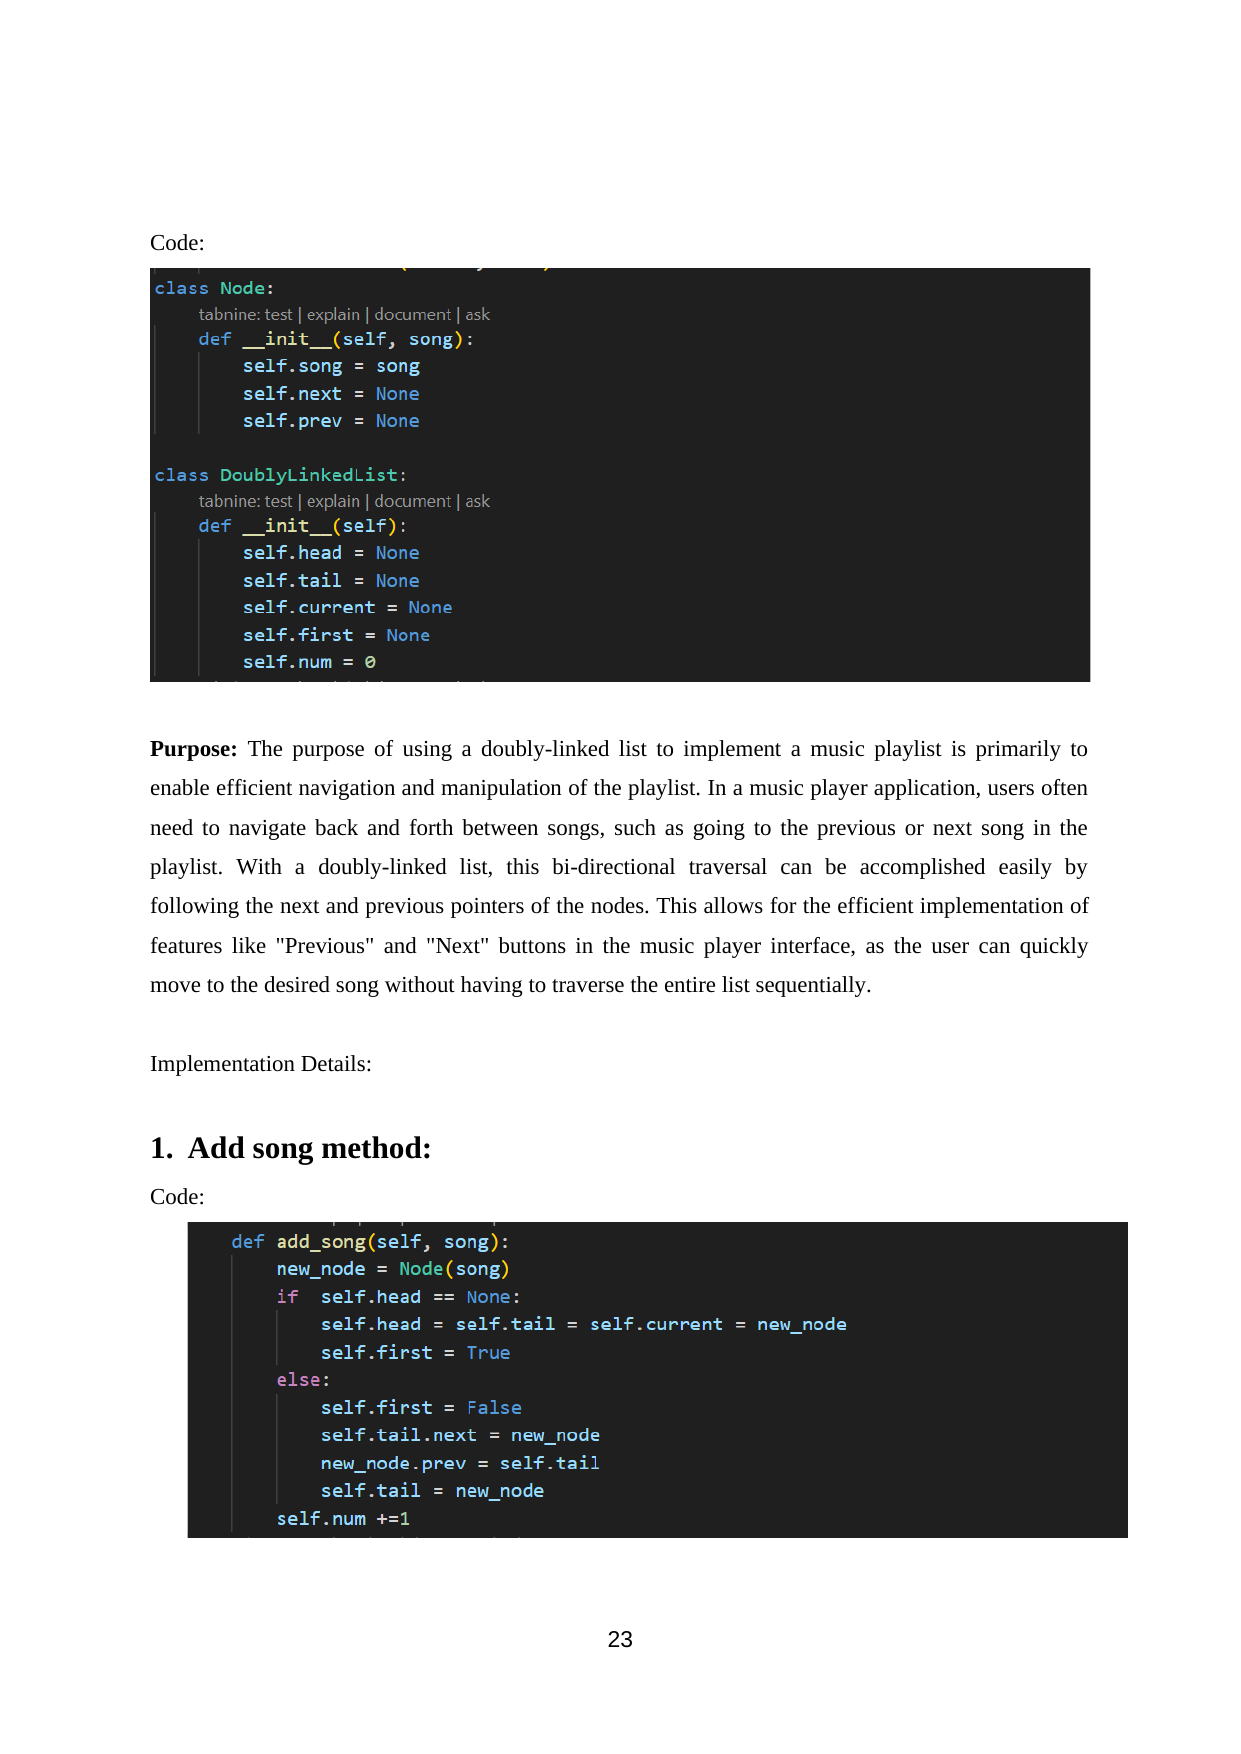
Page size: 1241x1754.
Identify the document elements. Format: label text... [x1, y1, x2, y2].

text Code: [150, 229, 1090, 255]
list Add song method: [150, 1129, 1090, 1165]
picture [187, 1222, 1128, 1538]
picture [150, 268, 1091, 682]
list Code: [150, 1183, 1090, 1210]
text Purpose: The purpose of using a doubly-linked list to implement a music playlist is primarily to enable efficient navigation and manipulation of the playlist. In a music player application, users often need to navigate back and forth between songs, such as going to the previous or next song in the playlist. With a doubly-linked list, this bi-directional traversal can be accomplished easily by following the next and previous pointers of the nodes. This allows for the efficient implementation of features like "Previous" and "Next" buttons in the music player interface, as the user can quickly move to the desired song without having to traverse the entire list sequentially. [150, 735, 1090, 998]
text Implementation Details: [150, 1051, 1090, 1077]
